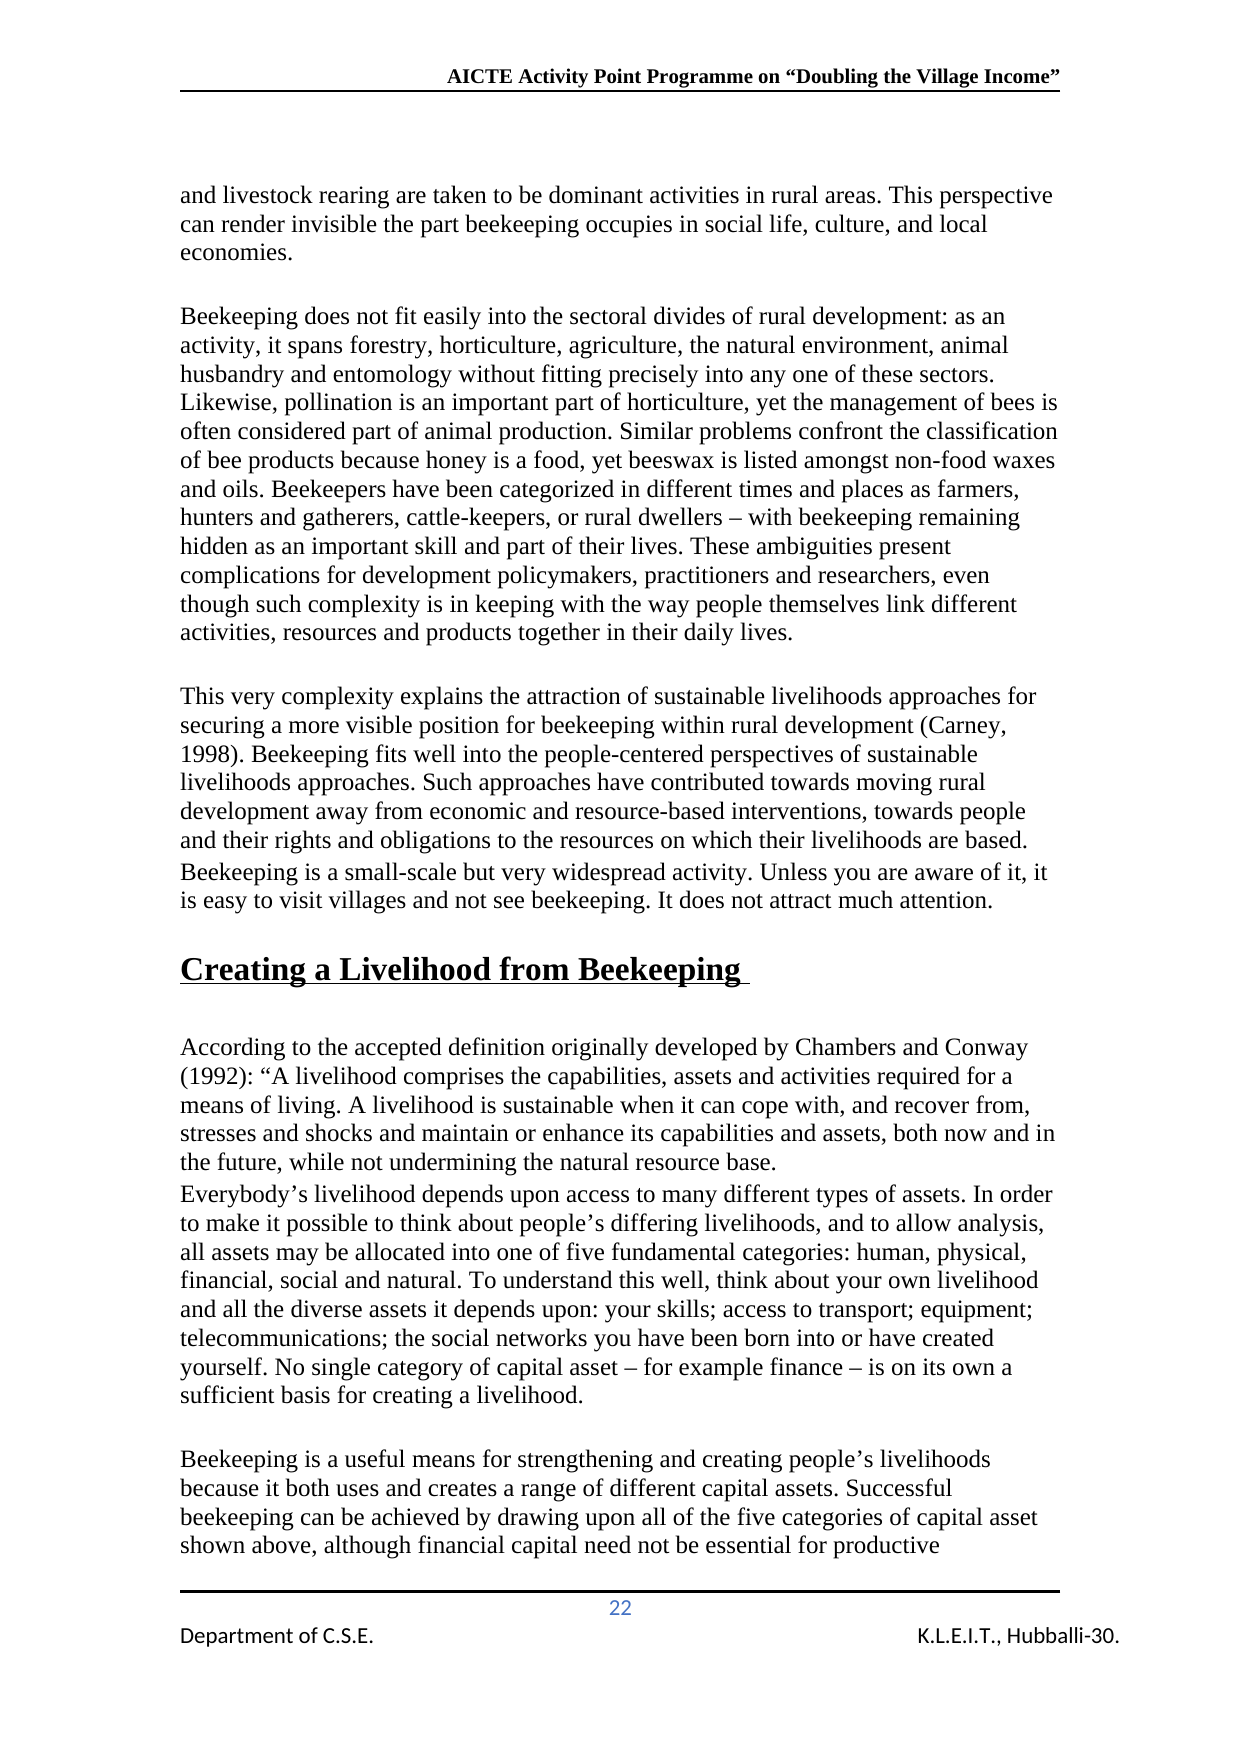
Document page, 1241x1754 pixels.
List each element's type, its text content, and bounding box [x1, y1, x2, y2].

text Beekeeping is a small-scale but very widespread activity. Unless you are aware of it, it is easy to visit villages and not see beekeeping. It does not attract much attention. [180, 857, 1060, 914]
text Everybody’s livelihood depends upon access to many different types of assets. In order to make it possible to think about people’s differing livelihoods, and to allow analysis, all assets may be allocated into one of five fundamental categories: human, physical, financial, social and natural. To understand this well, think about your own livelihood and all the diverse assets it depends upon: your skills; access to transport; equipment; telecommunications; the social networks you have been born into or have created yourself. No single category of capital asset – for example finance – is on its own a sufficient basis for creating a livelihood. [180, 1179, 1060, 1409]
text Creating a Livelihood from Beekeeping [180, 949, 1060, 988]
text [180, 180, 1060, 266]
text Beekeeping does not fit easily into the sectoral divides of rural development: as an activity, it spans forestry, horticulture, agriculture, the natural environment, animal husbandry and entomology without fitting precisely into any one of these sectors. Likewise, pollination is an important part of horticulture, yet the management of bees is often considered part of animal production. Similar problems confront the classification of bee products because honey is a food, yet beeswax is listed amongst non-food waxes and oils. Beekeepers have been categorized in different times and places as farmers, hunters and gatherers, cattle-keepers, or rural dwellers – with beekeeping remaining hidden as an important skill and part of their lives. These ambiguities present complications for development policymakers, practitioners and researchers, even though such complexity is in keeping with the way people themselves link different activities, resources and products together in their daily lives. [180, 301, 1060, 646]
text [180, 1444, 1060, 1559]
text According to the accepted definition originally developed by Chambers and Conway (1992): “A livelihood comprises the capabilities, assets and activities required for a means of living. A livelihood is sustainable when it can cope with, and recover from, stresses and shocks and maintain or enhance its capabilities and assets, both now and in the future, while not undermining the natural resource base. [180, 1032, 1060, 1176]
text This very complexity explains the attraction of sustainable livelihoods approaches for securing a more visible position for beekeeping within rural development (Carney, 1998). Beekeeping fits well into the people-centered perspectives of sustainable livelihoods approaches. Such approaches have contributed towards moving rural development away from economic and resource-based interventions, towards people and their rights and obligations to the resources on which their livelihoods are based. [180, 681, 1060, 854]
